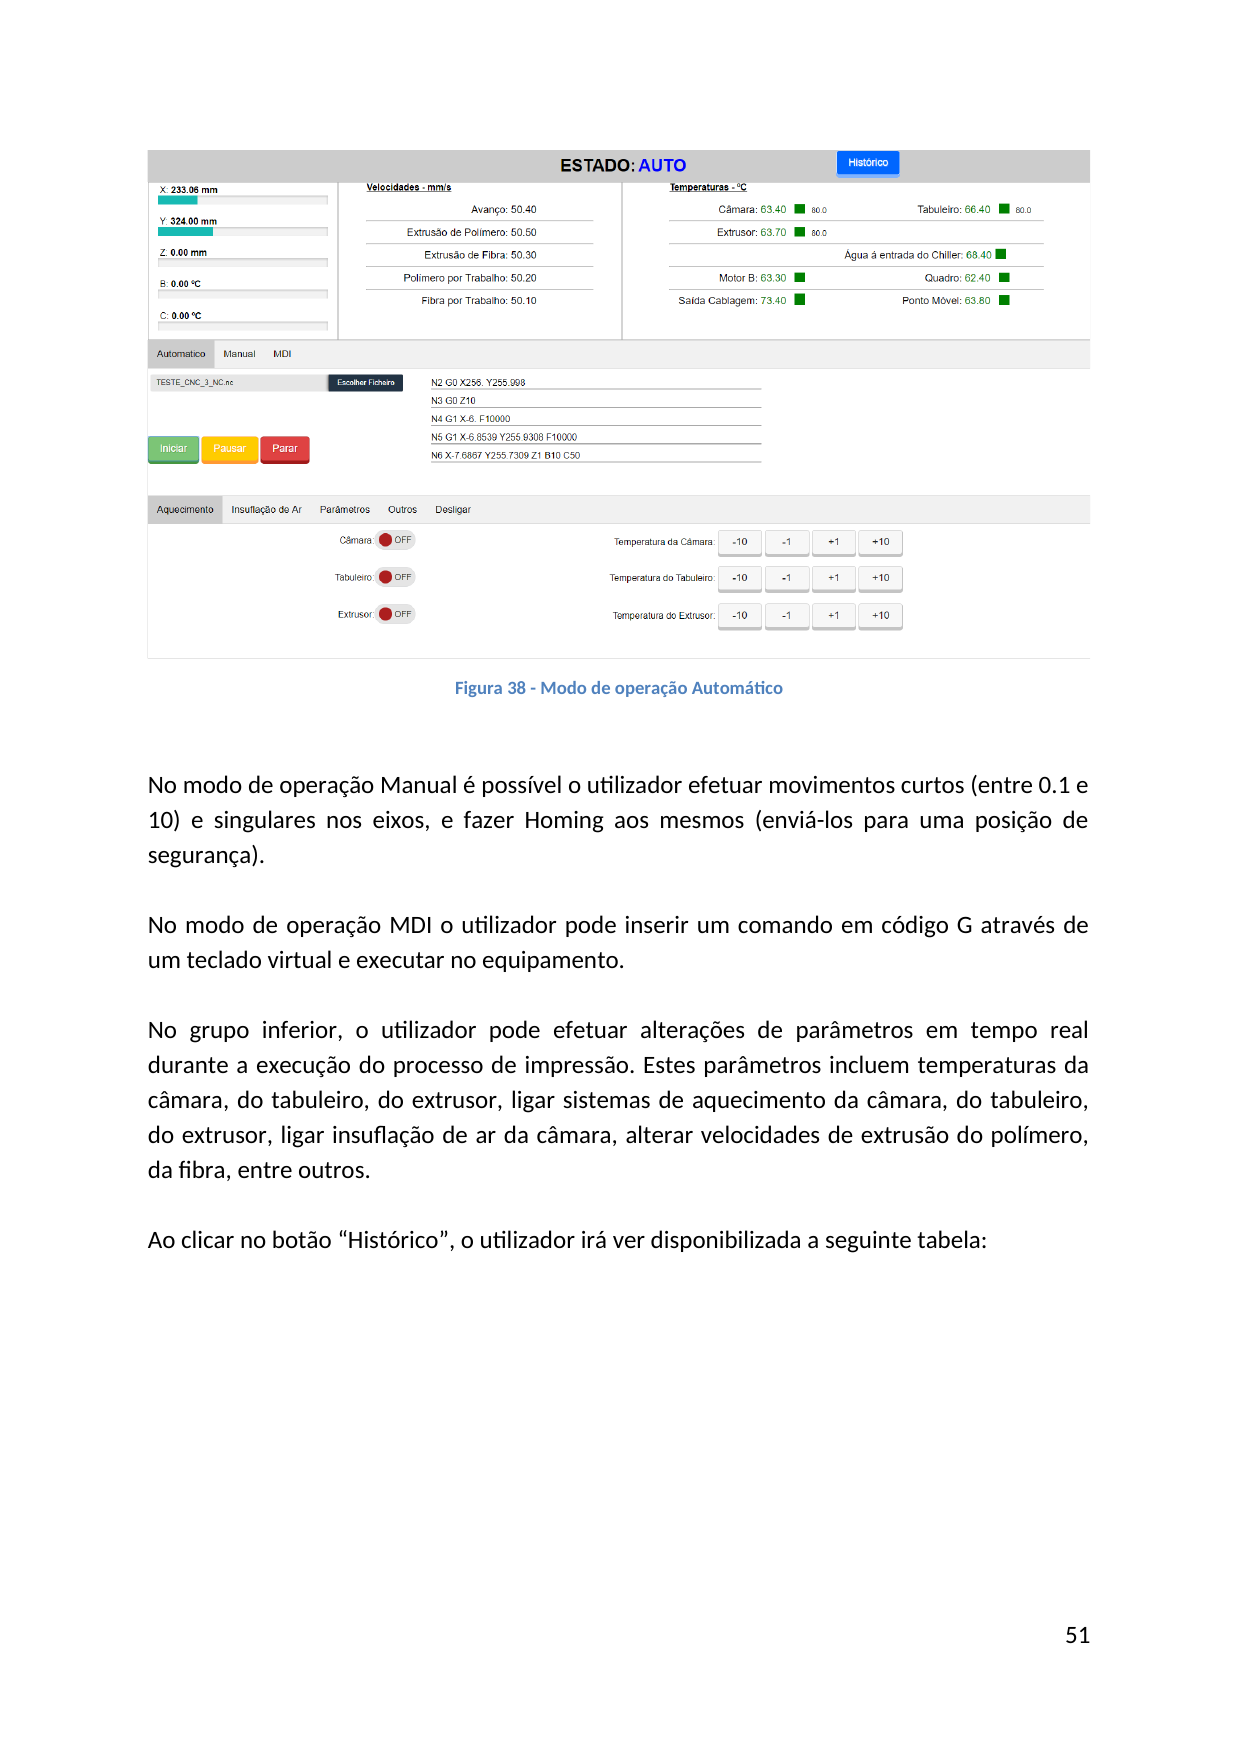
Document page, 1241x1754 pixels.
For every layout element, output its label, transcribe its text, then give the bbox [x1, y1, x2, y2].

text No modo de operação MDI o utilizador pode inserir um comando em código G através de um teclado virtual e executar no equipamento. [148, 909, 1090, 975]
text No grupo inferior, o utilizador pode efetuar alterações de parâmetros em tempo real durante a execução do processo de impressão. Estes parâmetros incluem temperaturas da câmara, do tabuleiro, do extrusor, ligar sistemas de aquecimento da câmara, do tabuleiro, do extrusor, ligar insuflação de ar da câmara, alterar velocidades de extrusão do polímero, da fibra, entre outros. [148, 1014, 1090, 1185]
picture [147, 150, 1091, 672]
text Ao clicar no botão “Histórico”, o utilizador irá ver disponibilizada a seguinte tabela: [148, 1224, 1090, 1255]
text No modo de operação Manual é possível o utilizador efetuar movimentos curtos (entre 0.1 e 10) e singulares nos eixos, e fazer Homing aos mesmos (enviá-los para uma posição de segurança). [148, 769, 1090, 870]
